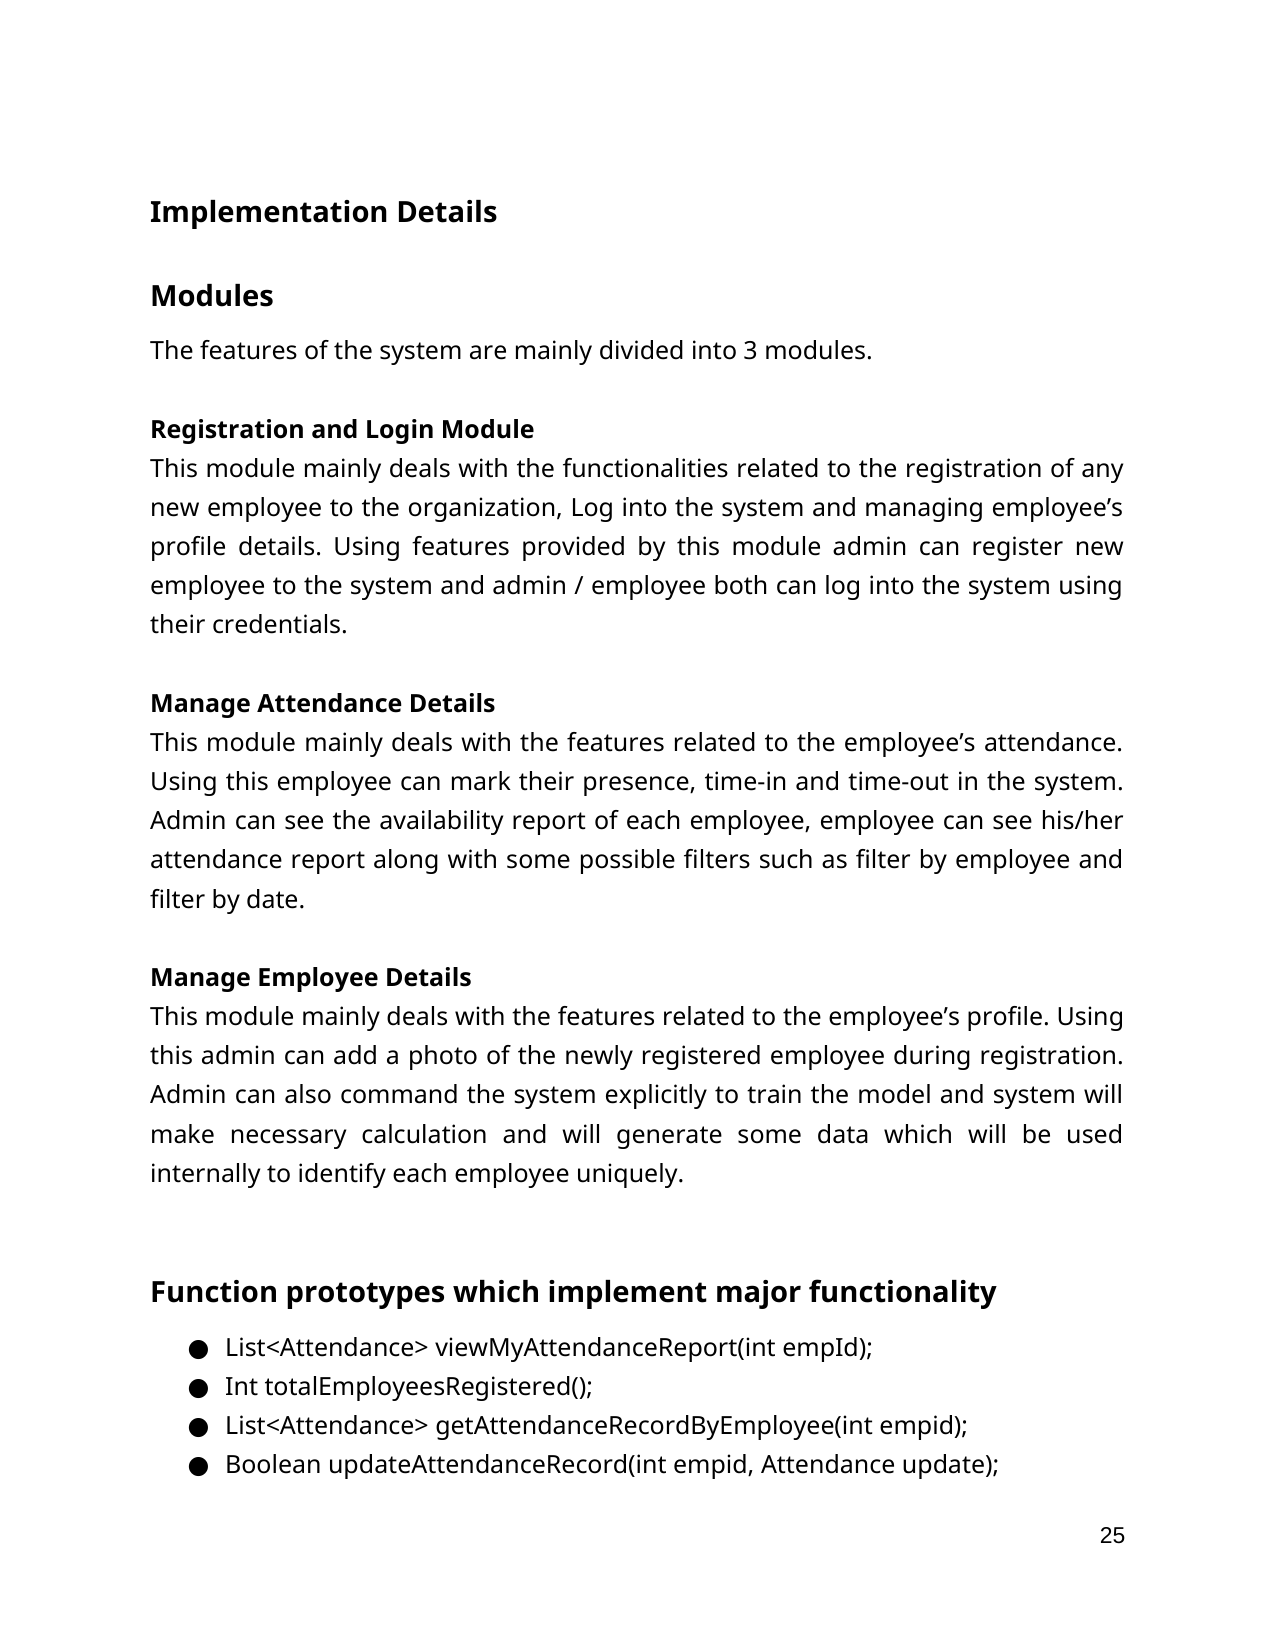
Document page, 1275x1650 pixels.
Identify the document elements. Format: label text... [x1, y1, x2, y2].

subtitle Modules [150, 275, 1125, 314]
text This module mainly deals with the features related to the employee’s attendance. Using this employee can mark their presence, time-in and time-out in the system. Admin can see the availability report of each employee, employee can see his/her attendance report along with some possible filters such as filter by employee and filter by date. [150, 724, 1125, 915]
list List<Attendance> viewMyAttendanceReport(int empId); [187, 1329, 1125, 1363]
text This module mainly deals with the functionalities related to the registration of any new employee to the organization, Log into the system and managing employee’s profile details. Using features provided by this module admin can register new employee to the system and admin / employee both can log into the system using their credentials. [150, 450, 1125, 641]
list Boolean updateAttendanceRecord(int empid, Attendance update); [187, 1447, 1125, 1481]
subtitle Implementation Details [150, 192, 1125, 231]
text This module mainly deals with the features related to the employee’s profile. Using this admin can add a photo of the newly registered employee during registration. Admin can also command the system explicitly to train the model and system will make necessary calculation and will generate some data which will be used internally to identify each employee uniquely. [150, 999, 1125, 1189]
subtitle Function prototypes which implement major functionality [150, 1271, 1125, 1311]
text Manage Employee Details [150, 959, 1125, 994]
text The features of the system are mainly divided into 3 modules. [150, 333, 1125, 367]
text Manage Attendance Details [150, 685, 1125, 719]
text Registration and Login Module [150, 411, 1125, 445]
list Int totalEmployeesRegistered(); [187, 1368, 1125, 1403]
list List<Attendance> getAttendanceRecordByEmployee(int empid); [187, 1408, 1125, 1442]
